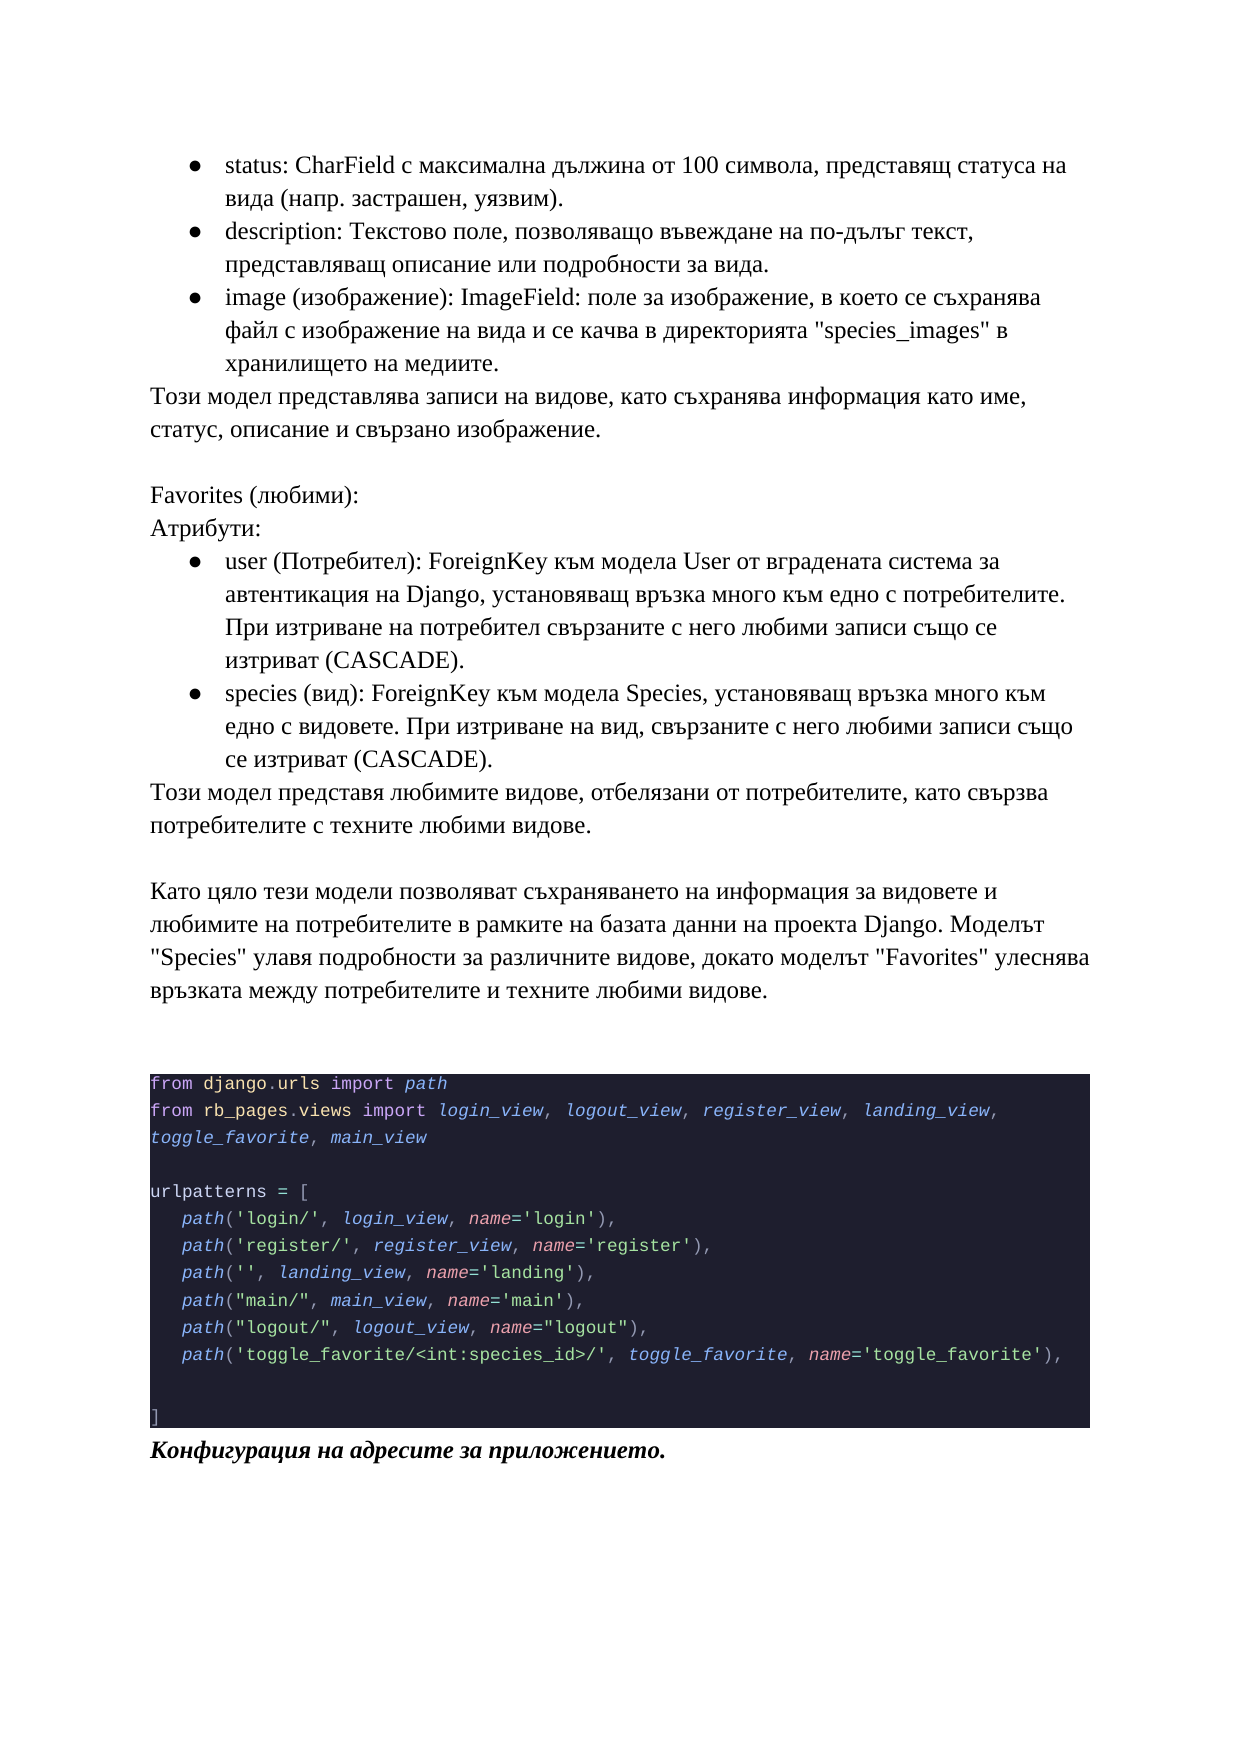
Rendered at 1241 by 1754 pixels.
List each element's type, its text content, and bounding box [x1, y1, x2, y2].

list user (Потребител): ForeignKey към модела User от вградената система за автентикация на Django, установяващ връзка много към едно с потребителите. При изтриване на потребител свързаните с него любими записи също се изтриват (CASCADE). [187, 546, 1090, 674]
text Favorites (любими): [150, 480, 1090, 509]
text Този модел представя любимите видове, отбелязани от потребителите, като свързва потребителите с техните любими видове. [150, 777, 1090, 839]
text path('toggle_favorite/<int:species_id>/', toggle_favorite, name='toggle_favorite'), [150, 1345, 1090, 1366]
text path('register/', register_view, name='register'), [150, 1237, 1090, 1257]
text path("main/", main_view, name='main'), [150, 1291, 1090, 1311]
text ] [150, 1408, 1090, 1428]
text Конфигурация на адресите за приложението. [150, 1435, 1090, 1464]
text from rb_pages.views import login_view, logout_view, register_view, landing_view, toggle_favorite, main_view [150, 1102, 1090, 1149]
text path('login/', login_view, name='login'), [150, 1210, 1090, 1230]
list species (вид): ForeignKey към модела Species, установяващ връзка много към едно с видовете. При изтриване на вид, свързаните с него любими записи също се изтриват (CASCADE). [187, 678, 1090, 773]
text Като цяло тези модели позволяват съхраняването на информация за видовете и любимите на потребителите в рамките на базата данни на проекта Django. Моделът "Species" улавя подробности за различните видове, докато моделът "Favorites" улеснява връзката между потребителите и техните любими видове. [150, 876, 1090, 1004]
text urlpatterns = [ [150, 1183, 1090, 1203]
text from django.urls import path [150, 1074, 1090, 1095]
text path('', landing_view, name='landing'), [150, 1264, 1090, 1284]
list description: Текстово поле, позволяващо въвеждане на по-дълъг текст, представляващ описание или подробности за вида. [187, 216, 1090, 278]
list status: CharField с максимална дължина от 100 символа, представящ статуса на вида (напр. застрашен, уязвим). [187, 150, 1090, 212]
text Атрибути: [150, 513, 1090, 542]
list image (изображение): ImageField: поле за изображение, в което се съхранява файл с изображение на вида и се качва в директорията "species_images" в хранилището на медиите. [187, 282, 1090, 377]
text path("logout/", logout_view, name="logout"), [150, 1318, 1090, 1338]
text Този модел представлява записи на видове, като съхранява информация като име, статус, описание и свързано изображение. [150, 381, 1090, 443]
